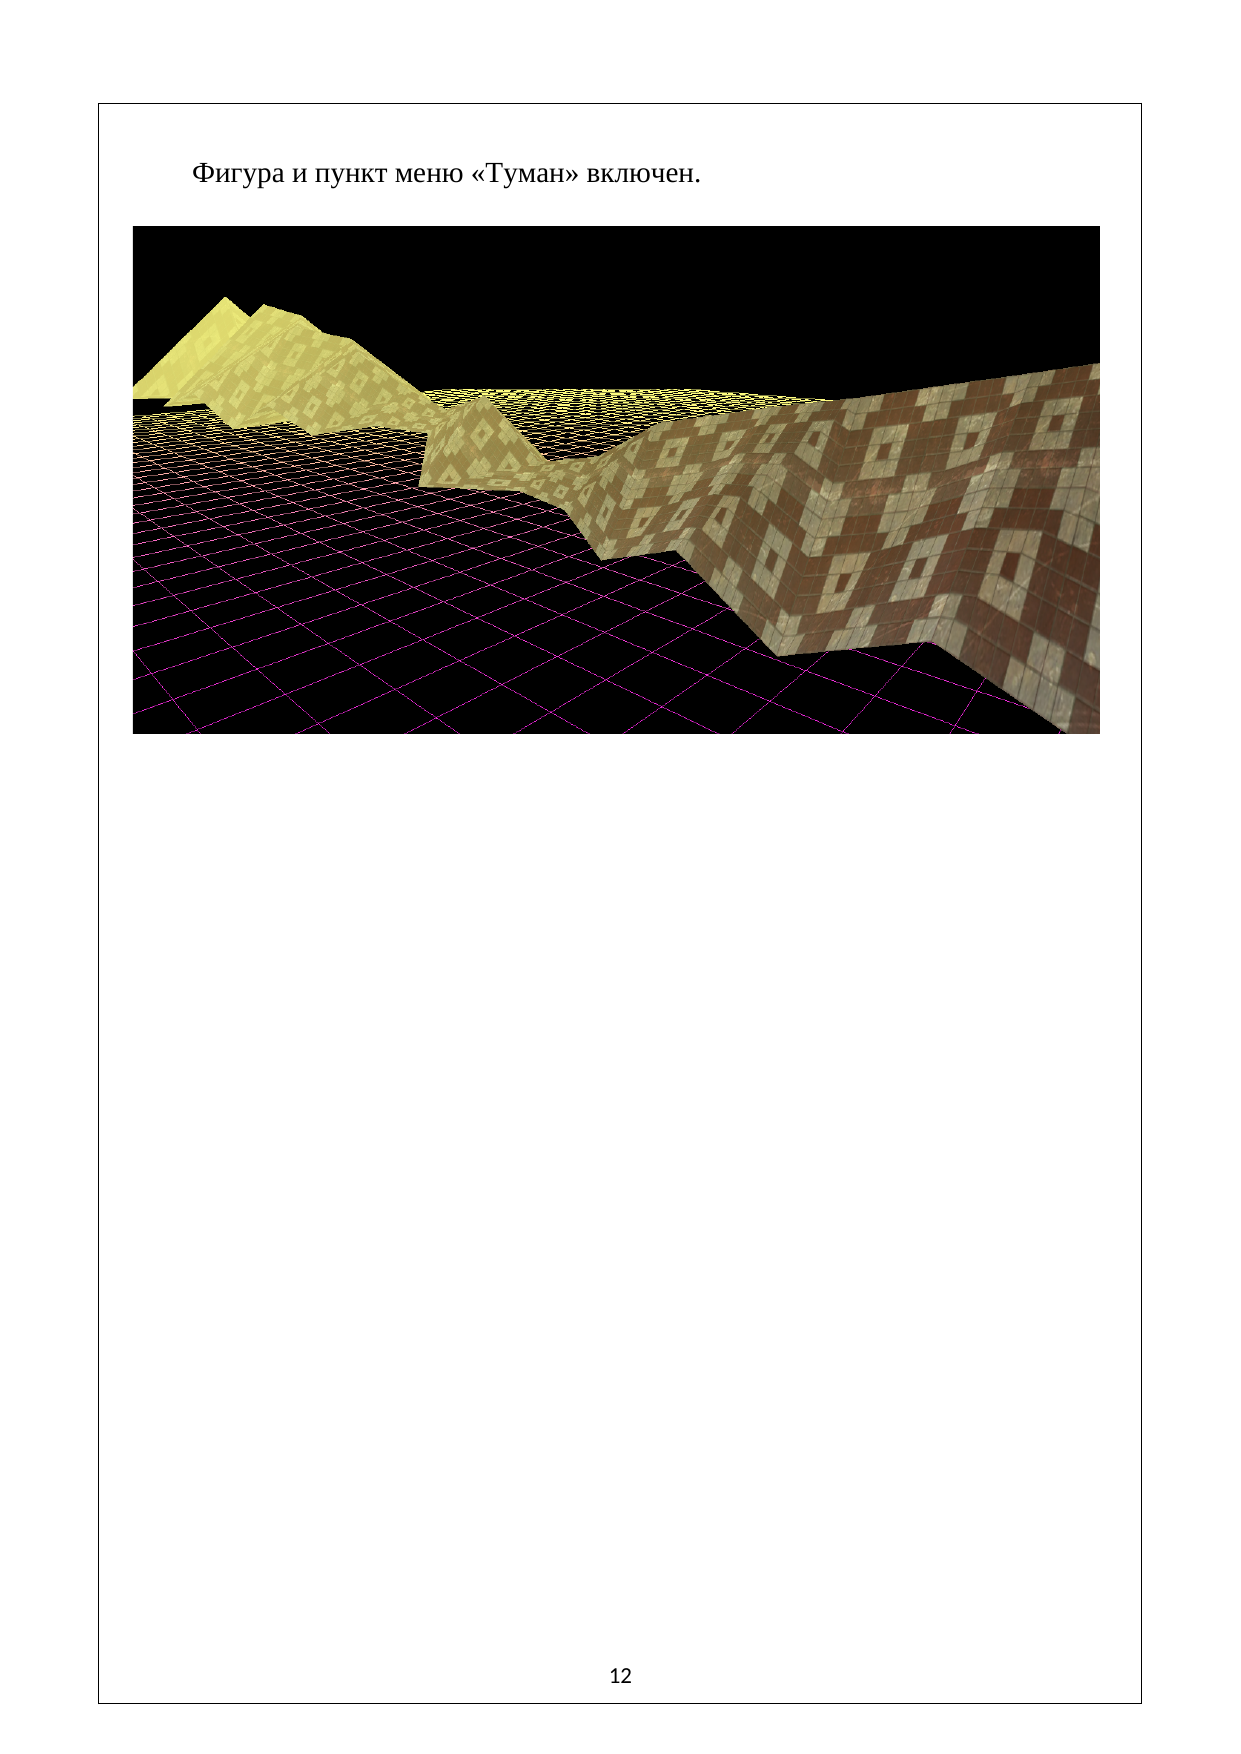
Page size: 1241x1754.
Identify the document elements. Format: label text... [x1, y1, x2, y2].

list Фигура и пункт меню «Туман» включен. [192, 156, 1122, 189]
picture [132, 226, 1100, 734]
